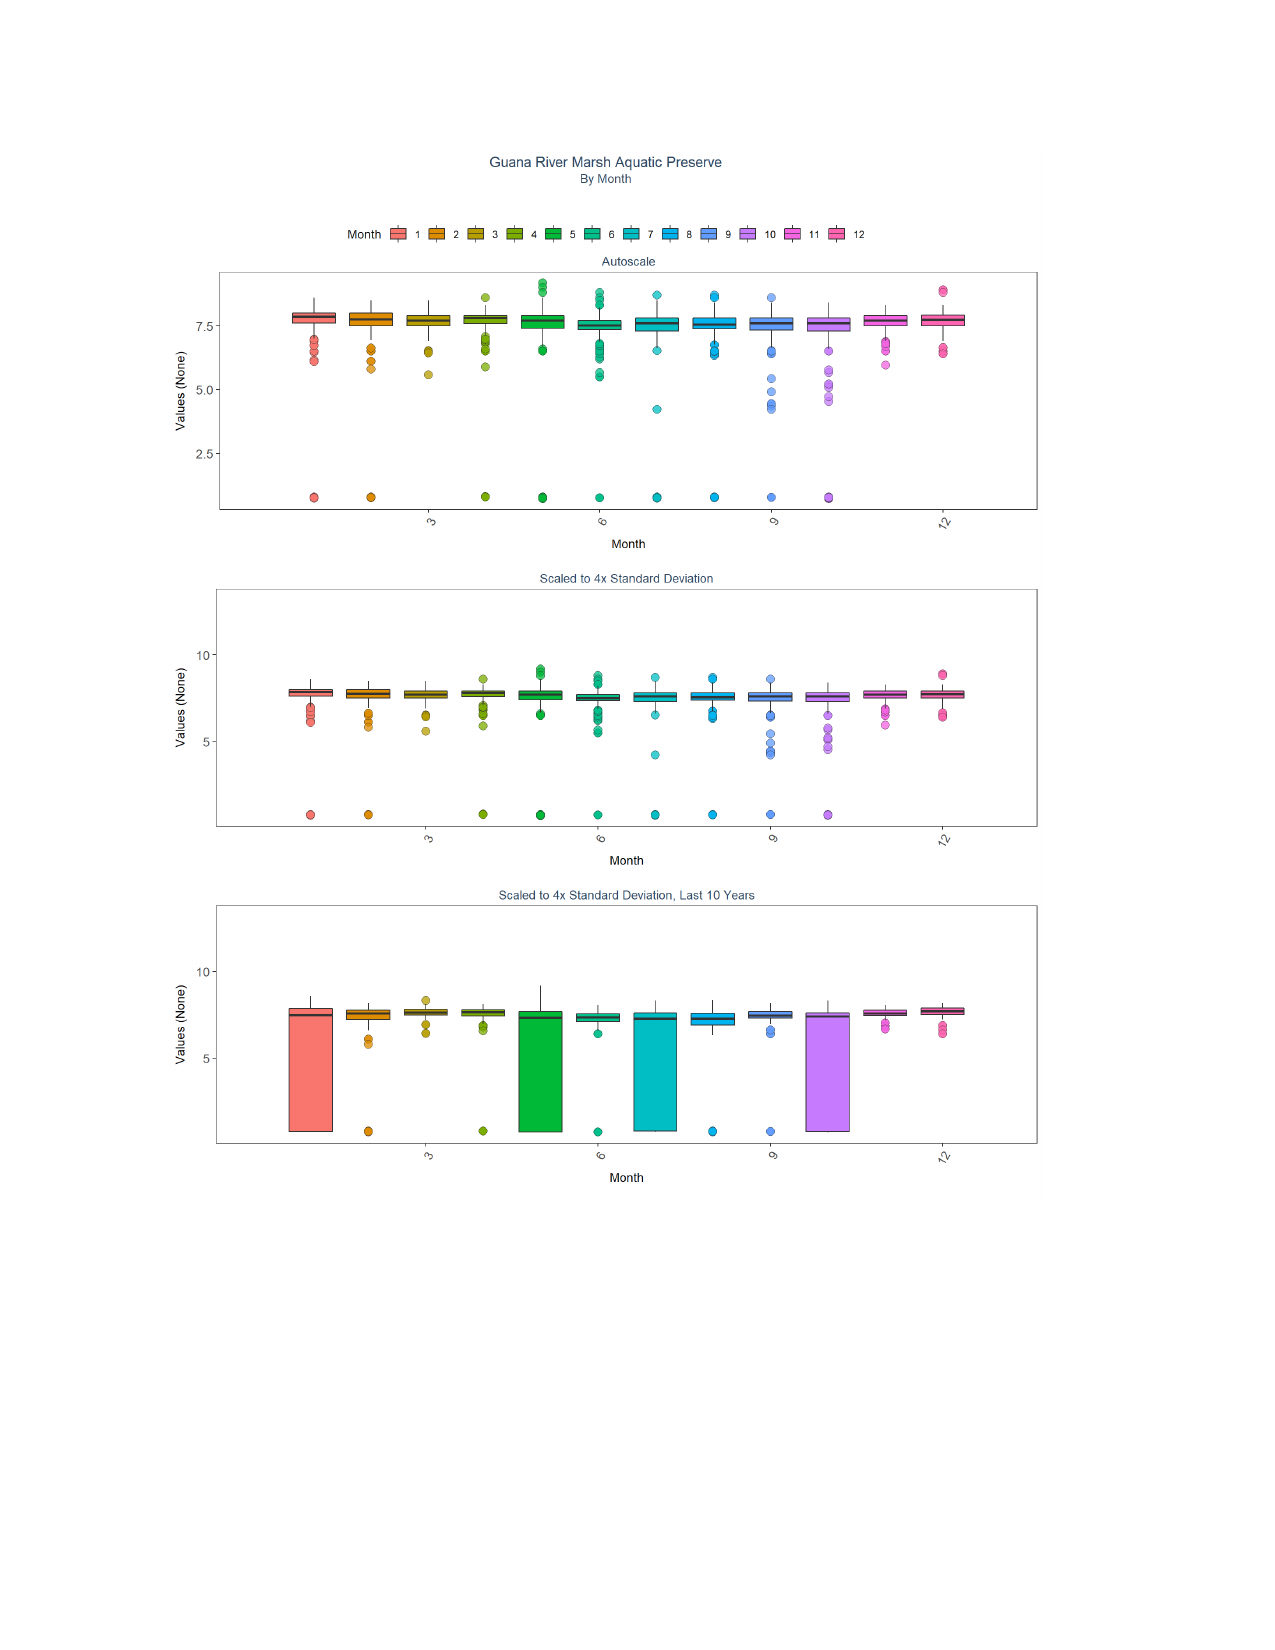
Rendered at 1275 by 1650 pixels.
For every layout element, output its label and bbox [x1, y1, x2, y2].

picture [168, 150, 1044, 1200]
